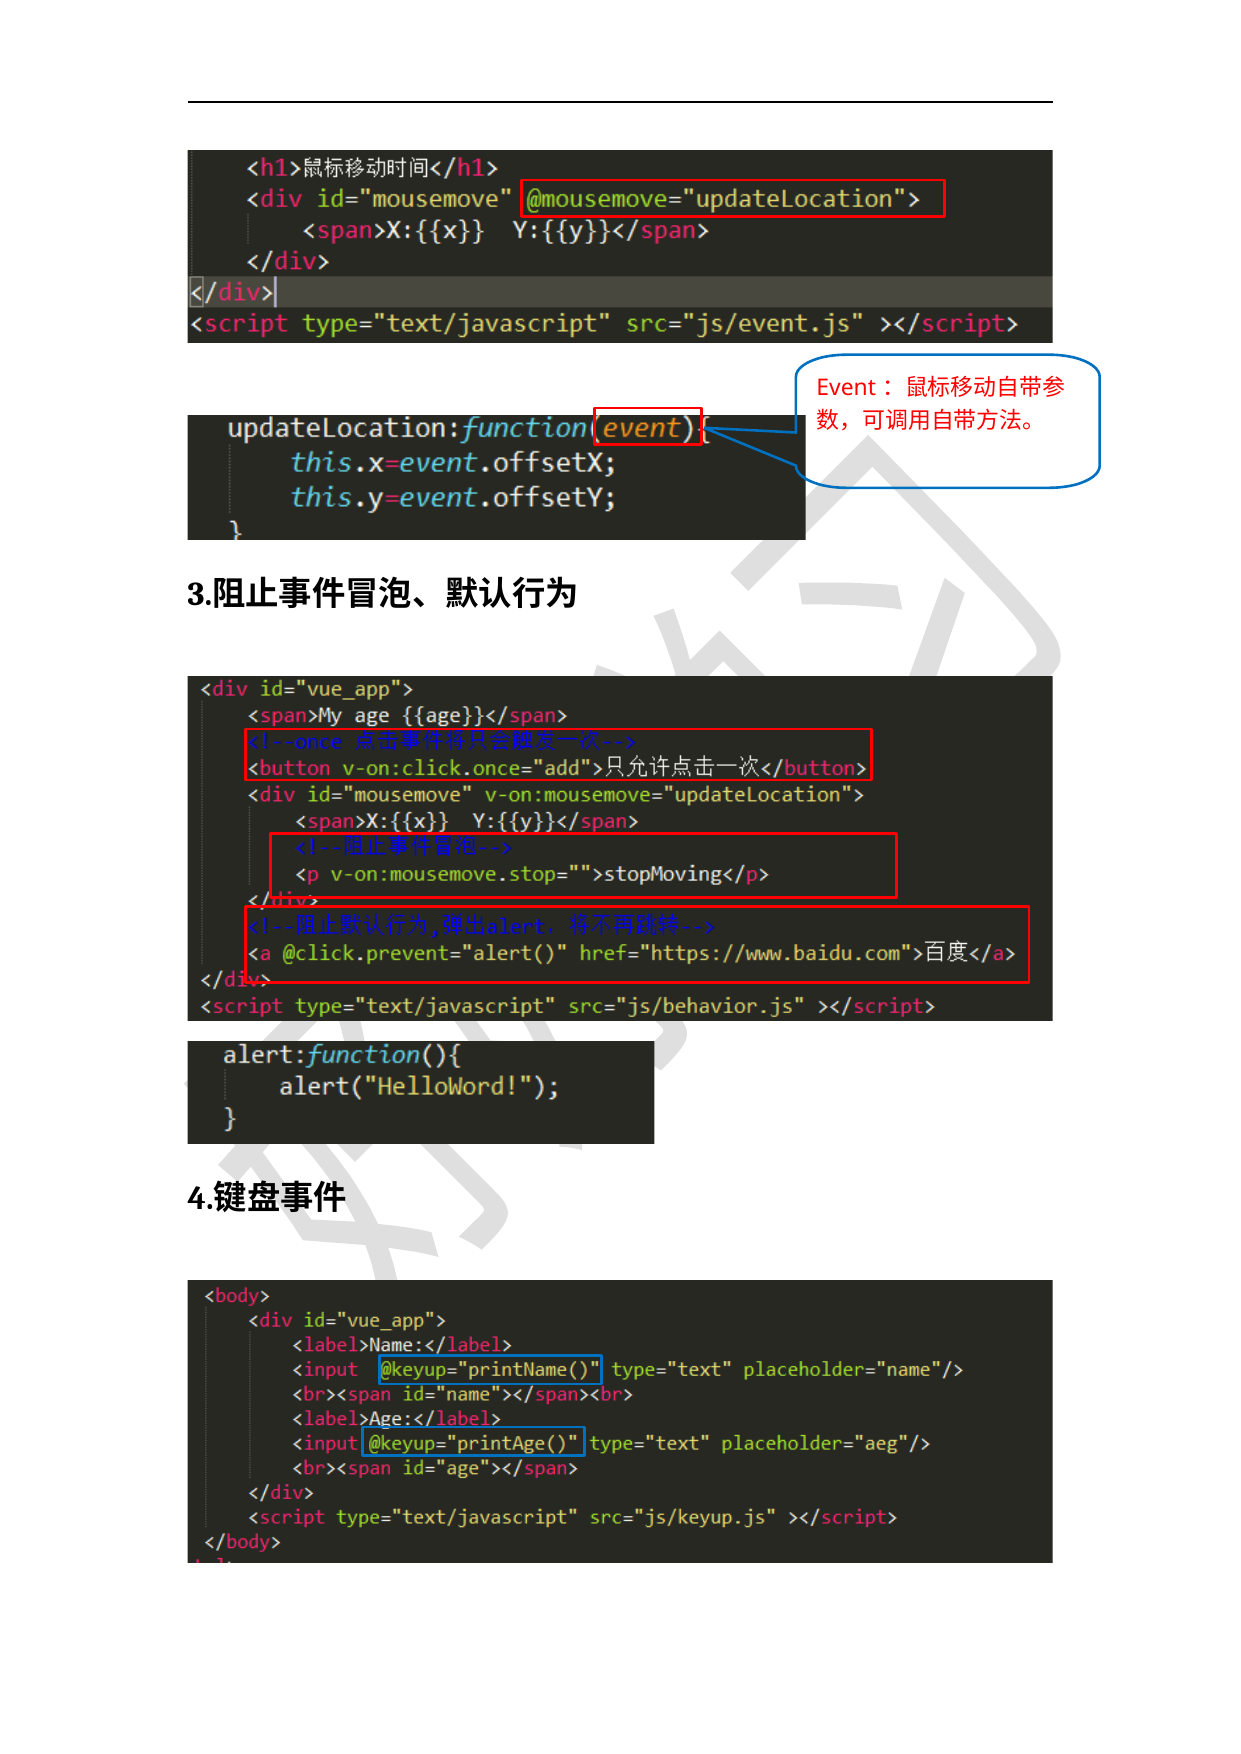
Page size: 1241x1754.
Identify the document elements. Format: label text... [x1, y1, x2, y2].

picture [596, 415, 700, 443]
subtitle 3.阻止事件冒泡、默认行为 [187, 566, 1053, 614]
picture [187, 1280, 1053, 1563]
picture [716, 415, 806, 476]
picture [703, 415, 794, 431]
picture [187, 150, 1053, 343]
subtitle 4.键盘事件 [187, 1170, 1053, 1219]
picture [187, 1041, 655, 1144]
picture [187, 676, 1053, 1021]
picture [187, 415, 806, 540]
